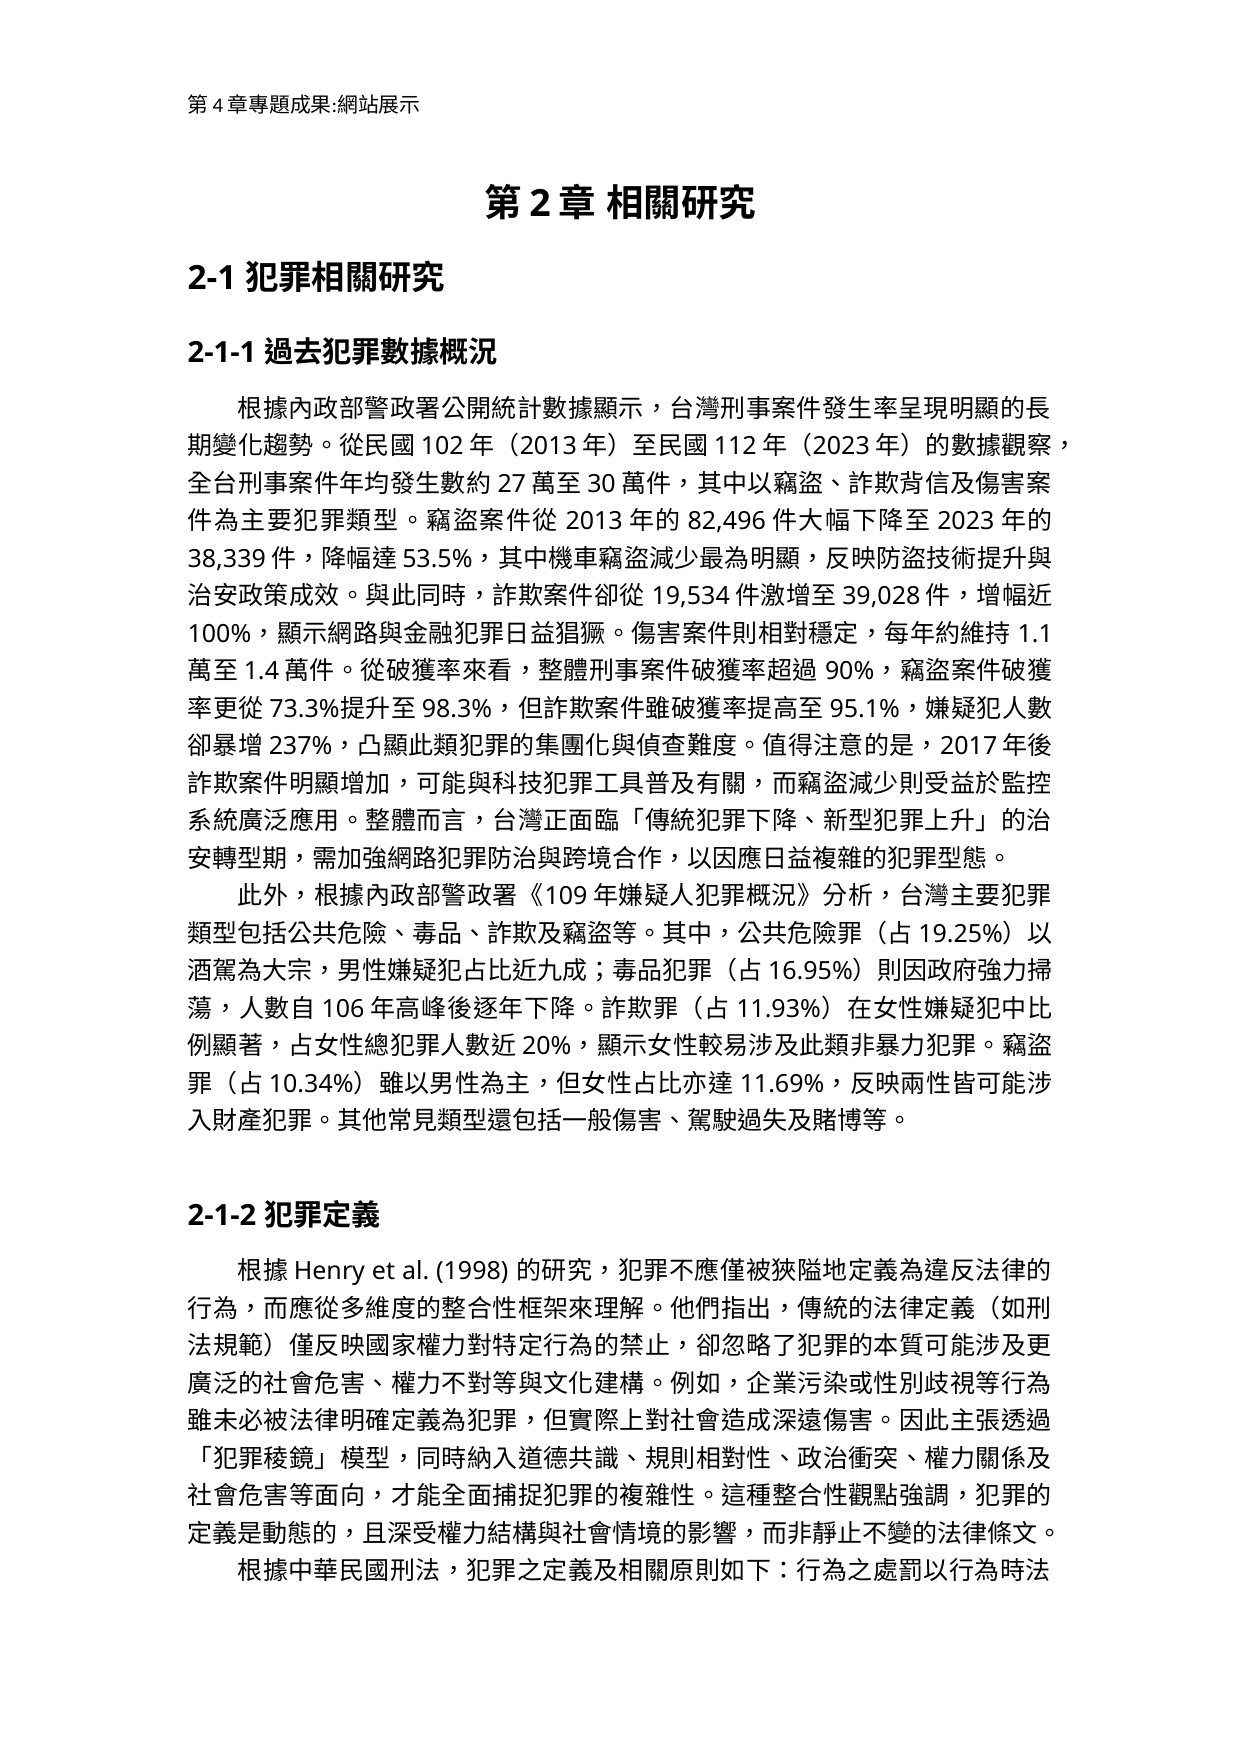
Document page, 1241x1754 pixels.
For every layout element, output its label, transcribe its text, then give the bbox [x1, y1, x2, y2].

text 根據Henry et al. (1998) 的研究，犯罪不應僅被狹隘地定義為違反法律的行為，而應從多維度的整合性框架來理解。他們指出，傳統的法律定義（如刑法規範）僅反映國家權力對特定行為的禁止，卻忽略了犯罪的本質可能涉及更廣泛的社會危害、權力不對等與文化建構。例如，企業污染或性別歧視等行為雖未必被法律明確定義為犯罪，但實際上對社會造成深遠傷害。因此主張透過「犯罪稜鏡」模型，同時納入道德共識、規則相對性、政治衝突、權力關係及社會危害等面向，才能全面捕捉犯罪的複雜性。這種整合性觀點強調，犯罪的定義是動態的，且深受權力結構與社會情境的影響，而非靜止不變的法律條文。 [187, 1250, 1053, 1550]
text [187, 1550, 1053, 1587]
text 根據內政部警政署公開統計數據顯示，台灣刑事案件發生率呈現明顯的長期變化趨勢。從民國102年（2013年）至民國112年（2023年）的數據觀察，全台刑事案件年均發生數約27萬至30萬件，其中以竊盜、詐欺背信及傷害案件為主要犯罪類型。竊盜案件從2013年的82,496件大幅下降至2023年的38,339件，降幅達53.5%，其中機車竊盜減少最為明顯，反映防盜技術提升與治安政策成效。與此同時，詐欺案件卻從19,534件激增至39,028件，增幅近100%，顯示網路與金融犯罪日益猖獗。傷害案件則相對穩定，每年約維持1.1萬至1.4萬件。從破獲率來看，整體刑事案件破獲率超過90%，竊盜案件破獲率更從73.3%提升至98.3%，但詐欺案件雖破獲率提高至95.1%，嫌疑犯人數卻暴增237%，凸顯此類犯罪的集團化與偵查難度。值得注意的是，2017年後詐欺案件明顯增加，可能與科技犯罪工具普及有關，而竊盜減少則受益於監控系統廣泛應用。整體而言，台灣正面臨「傳統犯罪下降、新型犯罪上升」的治安轉型期，需加強網路犯罪防治與跨境合作，以因應日益複雜的犯罪型態。 [187, 387, 1053, 875]
text 第2章相關研究 [187, 162, 1053, 237]
text 2-1-2 犯罪定義 [187, 1175, 1053, 1250]
text 2-1 犯罪相關研究 [187, 237, 1053, 312]
text 此外，根據內政部警政署《109年嫌疑人犯罪概況》分析，台灣主要犯罪類型包括公共危險、毒品、詐欺及竊盜等。其中，公共危險罪（占19.25%）以酒駕為大宗，男性嫌疑犯占比近九成；毒品犯罪（占16.95%）則因政府強力掃蕩，人數自106年高峰後逐年下降。詐欺罪（占11.93%）在女性嫌疑犯中比例顯著，占女性總犯罪人數近20%，顯示女性較易涉及此類非暴力犯罪。竊盜罪（占10.34%）雖以男性為主，但女性占比亦達11.69%，反映兩性皆可能涉入財產犯罪。其他常見類型還包括一般傷害、駕駛過失及賭博等。 [187, 875, 1053, 1137]
text 2-1-1 過去犯罪數據概況 [187, 312, 1053, 387]
